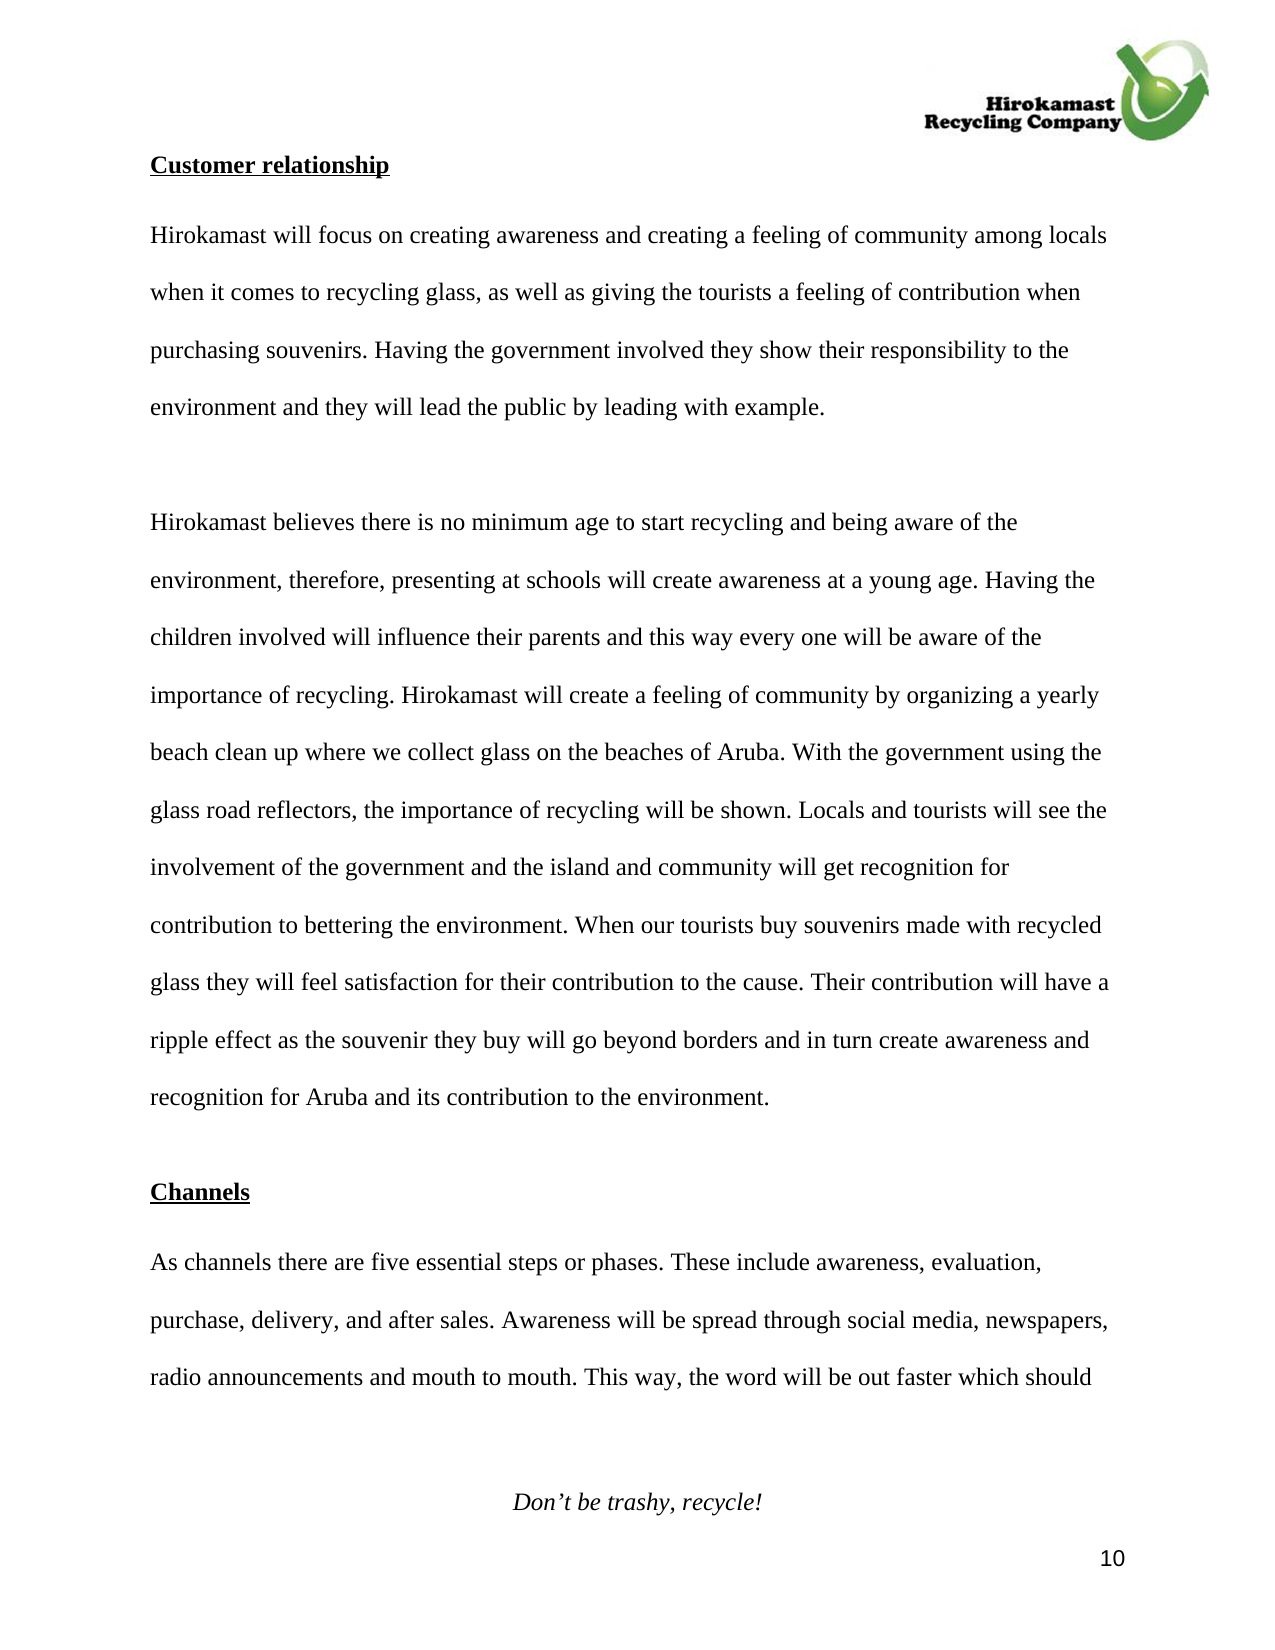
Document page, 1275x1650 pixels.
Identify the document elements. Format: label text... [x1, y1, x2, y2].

subtitle Customer relationship [150, 150, 1125, 179]
text Hirokamast will focus on creating awareness and creating a feeling of community among locals when it comes to recycling glass, as well as giving the tourists a feeling of contribution when purchasing souvenirs. Having the government involved they show their responsibility to the environment and they will lead the public by leading with example. [150, 220, 1125, 421]
text Hirokamast believes there is no minimum age to start recycling and being aware of the environment, therefore, presenting at schools will create awareness at a young age. Having the children involved will influence their parents and this way every one will be aware of the importance of recycling. Hirokamast will create a feeling of community by organizing a yearly beach clean up where we collect glass on the beaches of Aruba. With the government using the glass road reflectors, the importance of recycling will be shown. Locals and tourists will see the involvement of the government and the island and community will get recognition for contribution to bettering the environment. When our tourists buy souvenirs made with recycled glass they will feel satisfaction for their contribution to the cause. Their contribution will have a ripple effect as the souvenir they buy will go beyond borders and in turn create awareness and recognition for Aruba and its contribution to the environment. [150, 507, 1125, 1111]
subtitle Channels [150, 1177, 1125, 1206]
picture [923, 11, 1214, 143]
